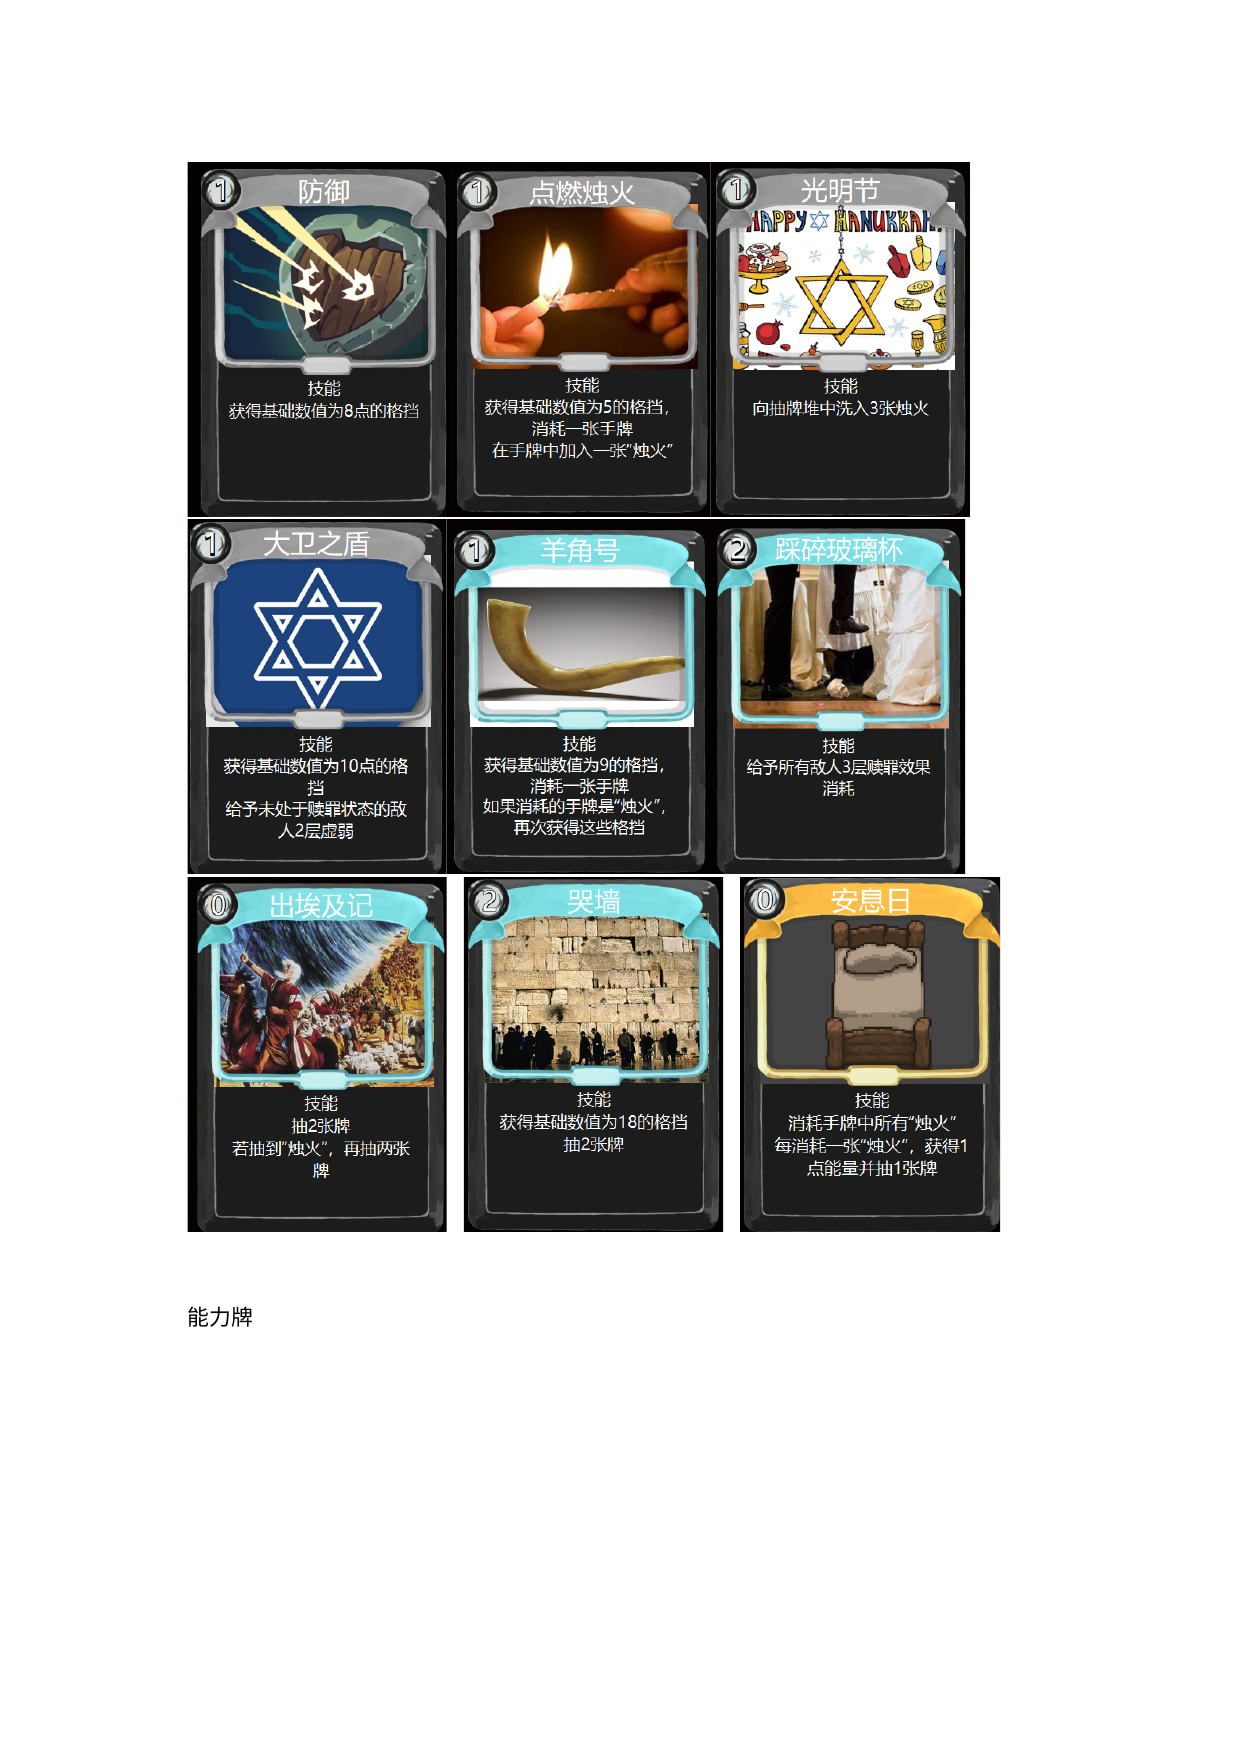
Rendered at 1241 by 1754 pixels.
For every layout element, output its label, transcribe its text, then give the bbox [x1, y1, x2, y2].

picture [463, 877, 724, 1232]
picture [187, 519, 966, 874]
picture [187, 162, 970, 517]
picture [187, 877, 447, 1232]
text 能力牌 [187, 1299, 1053, 1332]
picture [740, 877, 1001, 1232]
